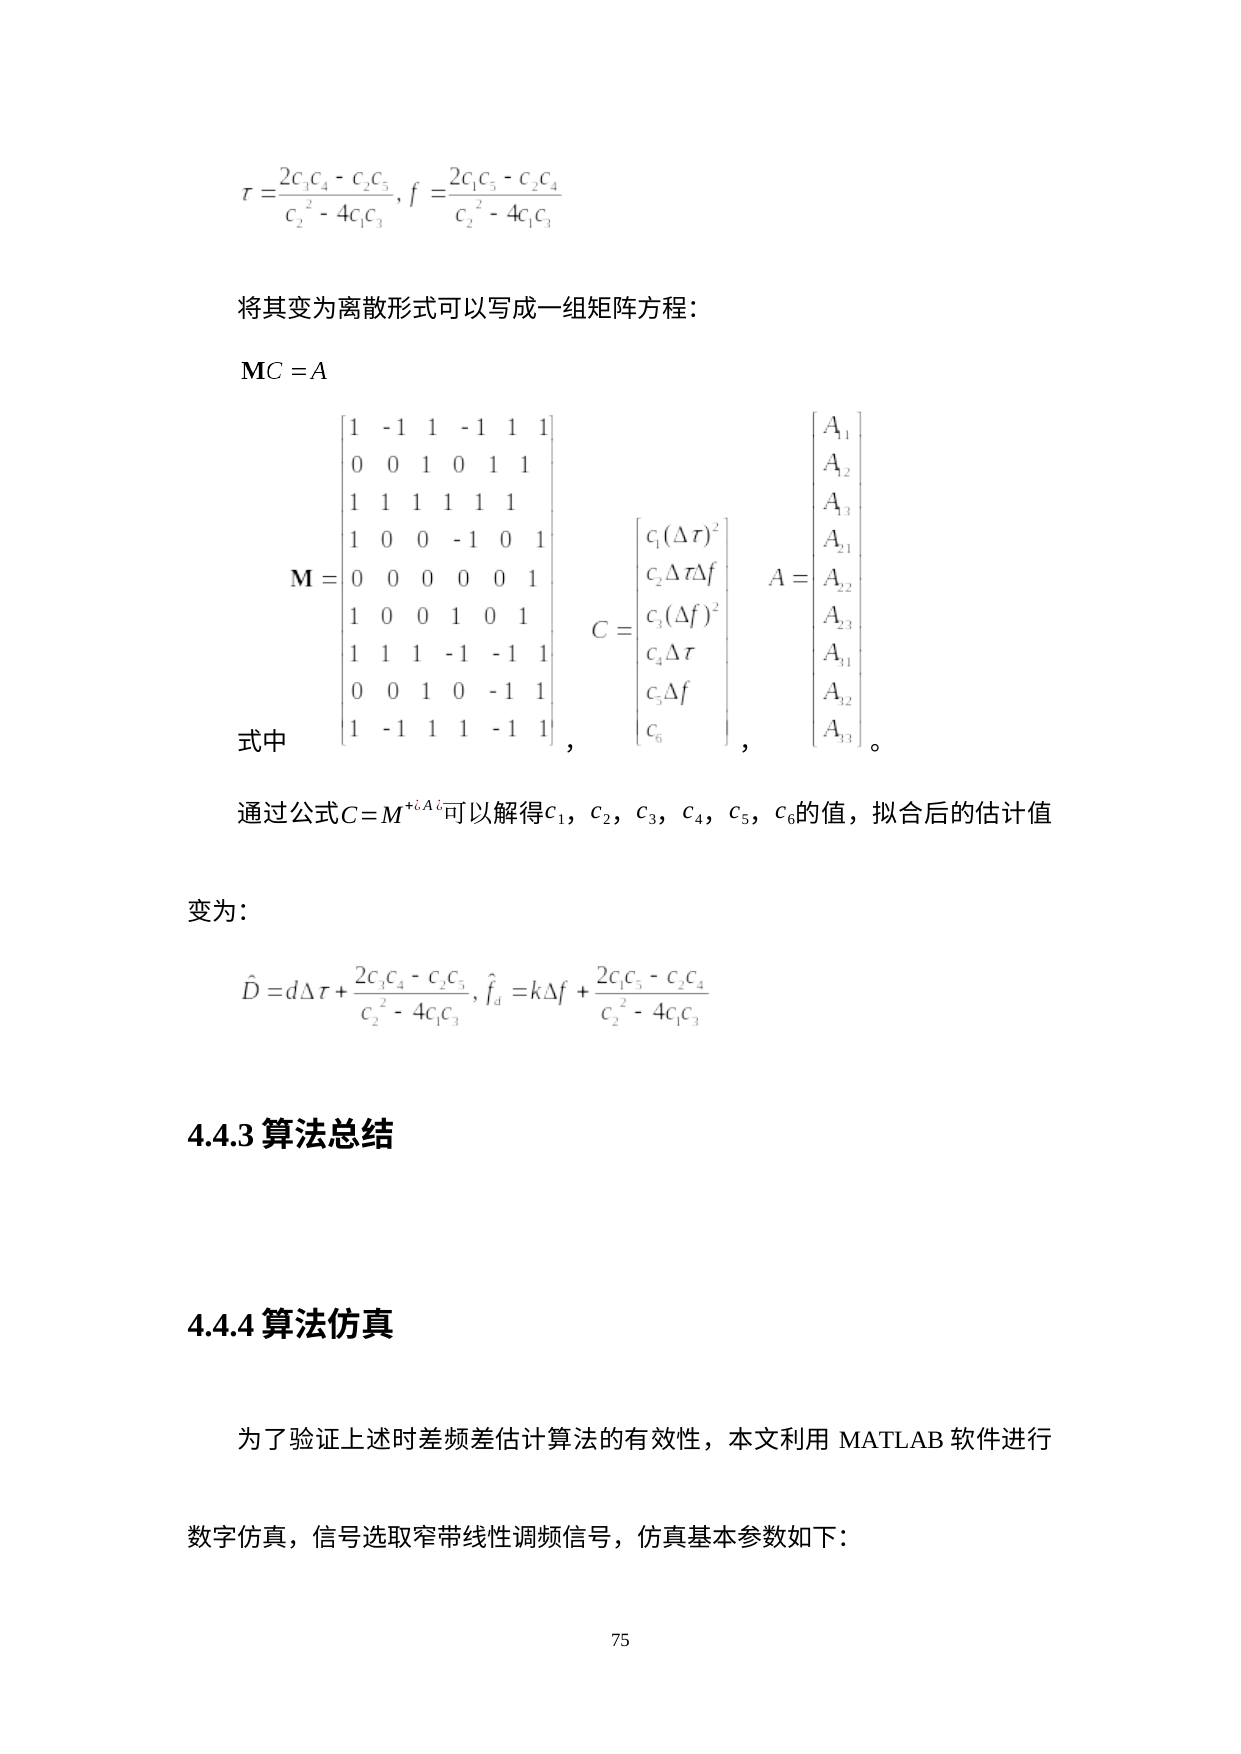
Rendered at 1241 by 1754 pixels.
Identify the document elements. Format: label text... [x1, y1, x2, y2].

text 将其变为离散形式可以写成一组矩阵方程： [187, 274, 1053, 339]
subtitle 4.4.3算法总结 [187, 1099, 1053, 1164]
text 为了验证上述时差频差估计算法的有效性，本文利用MATLAB软件进行数字仿真，信号选取窄带线性调频信号，仿真基本参数如下： [187, 1405, 1053, 1568]
text 通过公式可以解得，，，，，的值，拟合后的估计值变为： [187, 779, 1053, 942]
text 式中，，。 [187, 404, 1053, 761]
subtitle 4.4.4算法仿真 [187, 1289, 1053, 1354]
